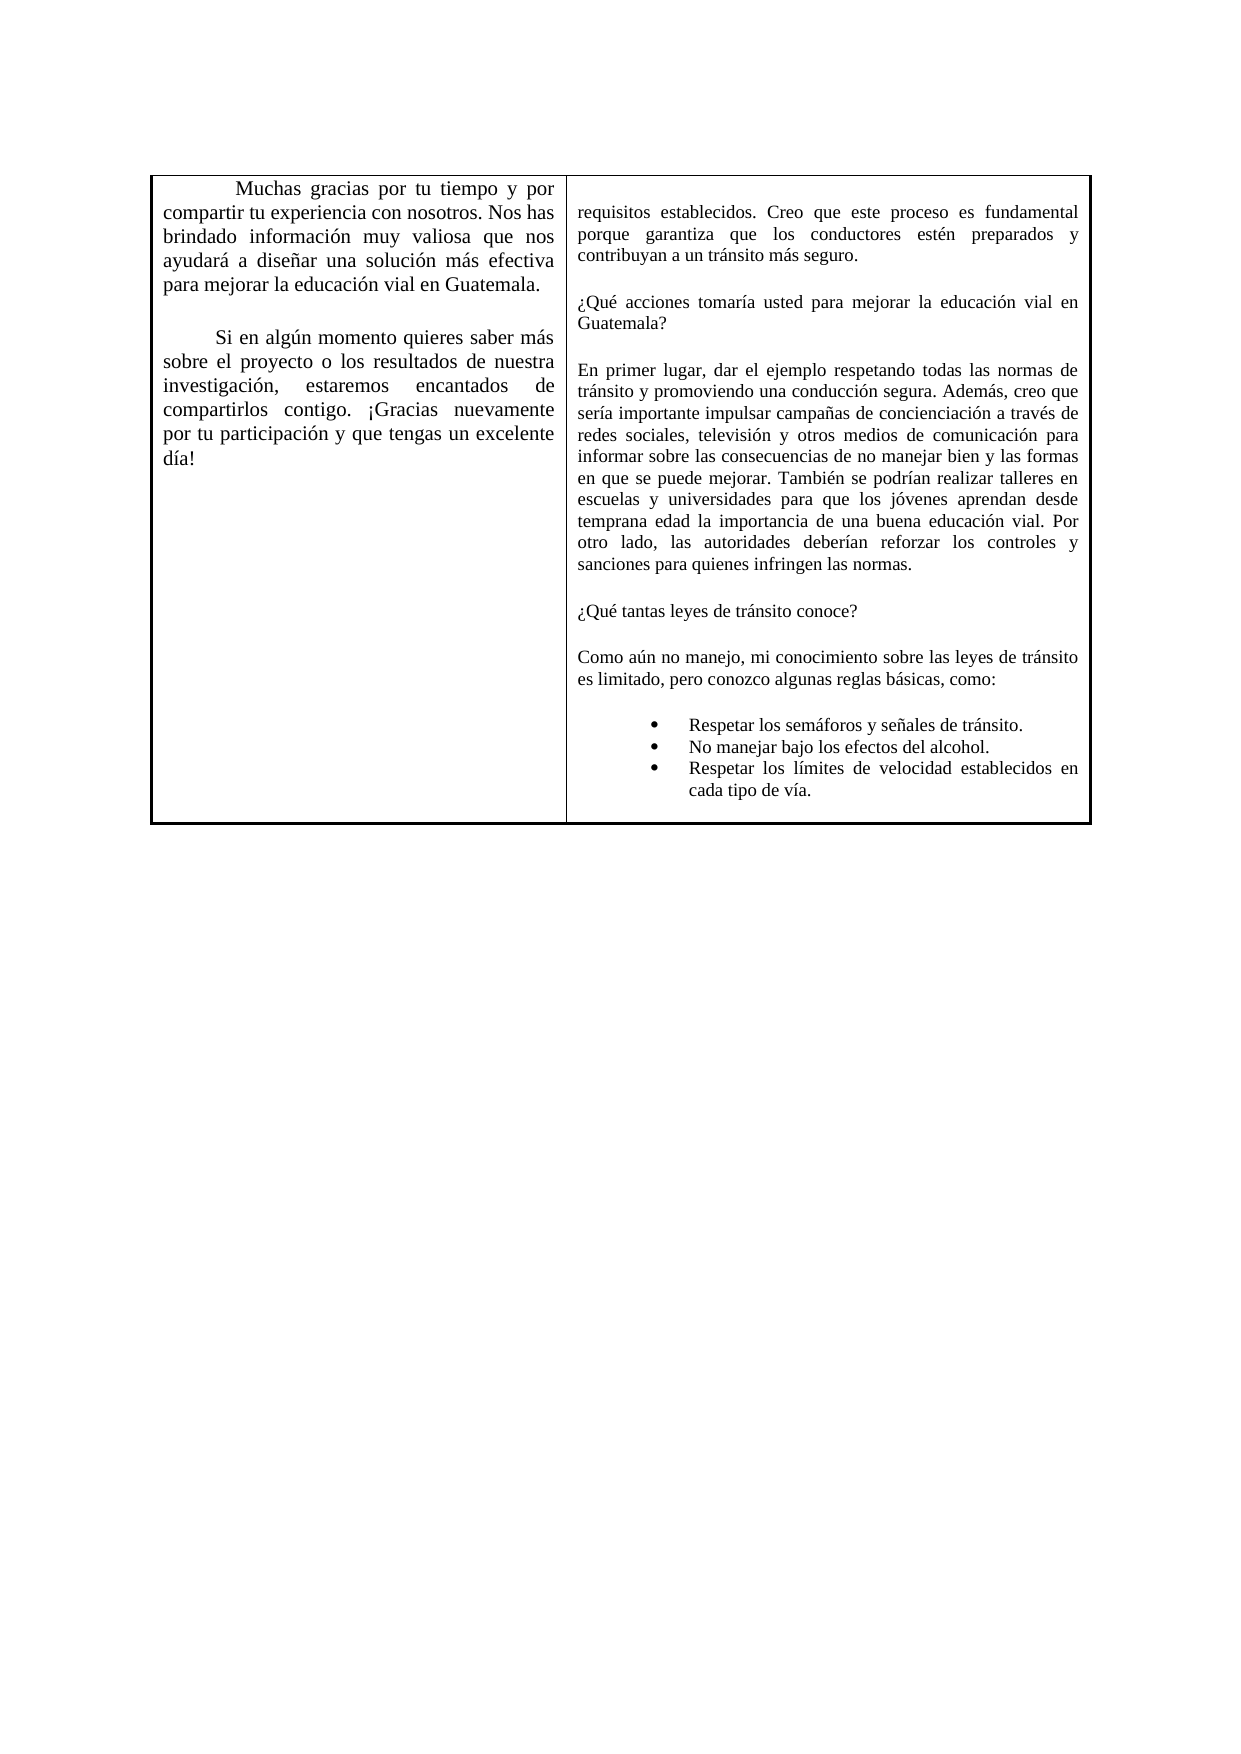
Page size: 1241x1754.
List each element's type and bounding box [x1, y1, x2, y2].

table_cell [153, 176, 566, 822]
